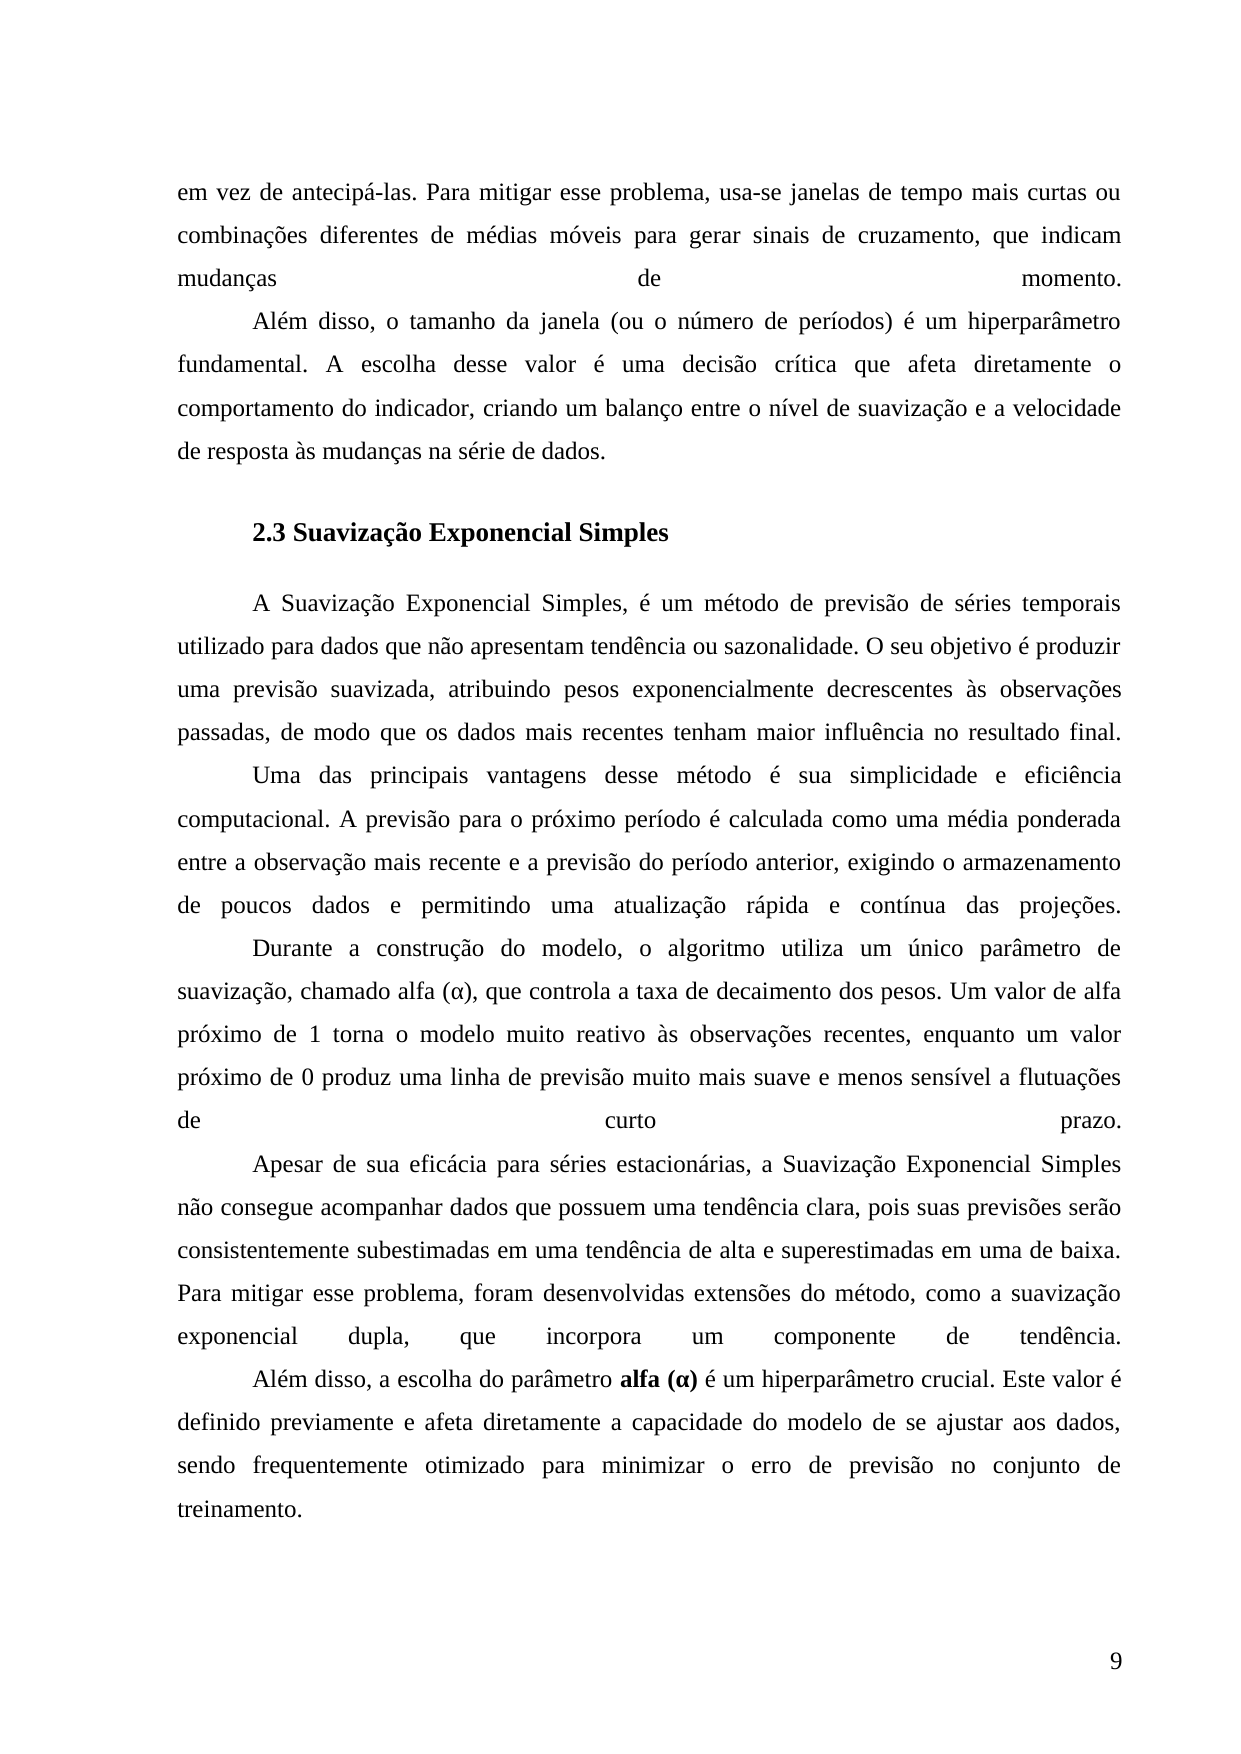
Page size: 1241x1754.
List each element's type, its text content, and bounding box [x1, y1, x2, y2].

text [177, 177, 1122, 464]
subtitle 2.3 Suavização Exponencial Simples [177, 516, 1122, 548]
text A Suavização Exponencial Simples, é um método de previsão de séries temporais utilizado para dados que não apresentam tendência ou sazonalidade. O seu objetivo é produzir uma previsão suavizada, atribuindo pesos exponencialmente decrescentes às observações passadas, de modo que os dados mais recentes tenham maior influência no resultado final. Uma das principais vantagens desse método é sua simplicidade e eficiência computacional. A previsão para o próximo período é calculada como uma média ponderada entre a observação mais recente e a previsão do período anterior, exigindo o armazenamento de poucos dados e permitindo uma atualização rápida e contínua das projeções. Durante a construção do modelo, o algoritmo utiliza um único parâmetro de suavização, chamado alfa (α), que controla a taxa de decaimento dos pesos. Um valor de alfa próximo de 1 torna o modelo muito reativo às observações recentes, enquanto um valor próximo de 0 produz uma linha de previsão muito mais suave e menos sensível a flutuações de curto prazo. Apesar de sua eficácia para séries estacionárias, a Suavização Exponencial Simples não consegue acompanhar dados que possuem uma tendência clara, pois suas previsões serão consistentemente subestimadas em uma tendência de alta e superestimadas em uma de baixa. Para mitigar esse problema, foram desenvolvidas extensões do método, como a suavização exponencial dupla, que incorpora um componente de tendência. Além disso, a escolha do parâmetro alfa (α) é um hiperparâmetro crucial. Este valor é definido previamente e afeta diretamente a capacidade do modelo de se ajustar aos dados, sendo frequentemente otimizado para minimizar o erro de previsão no conjunto de treinamento. [177, 588, 1122, 1522]
